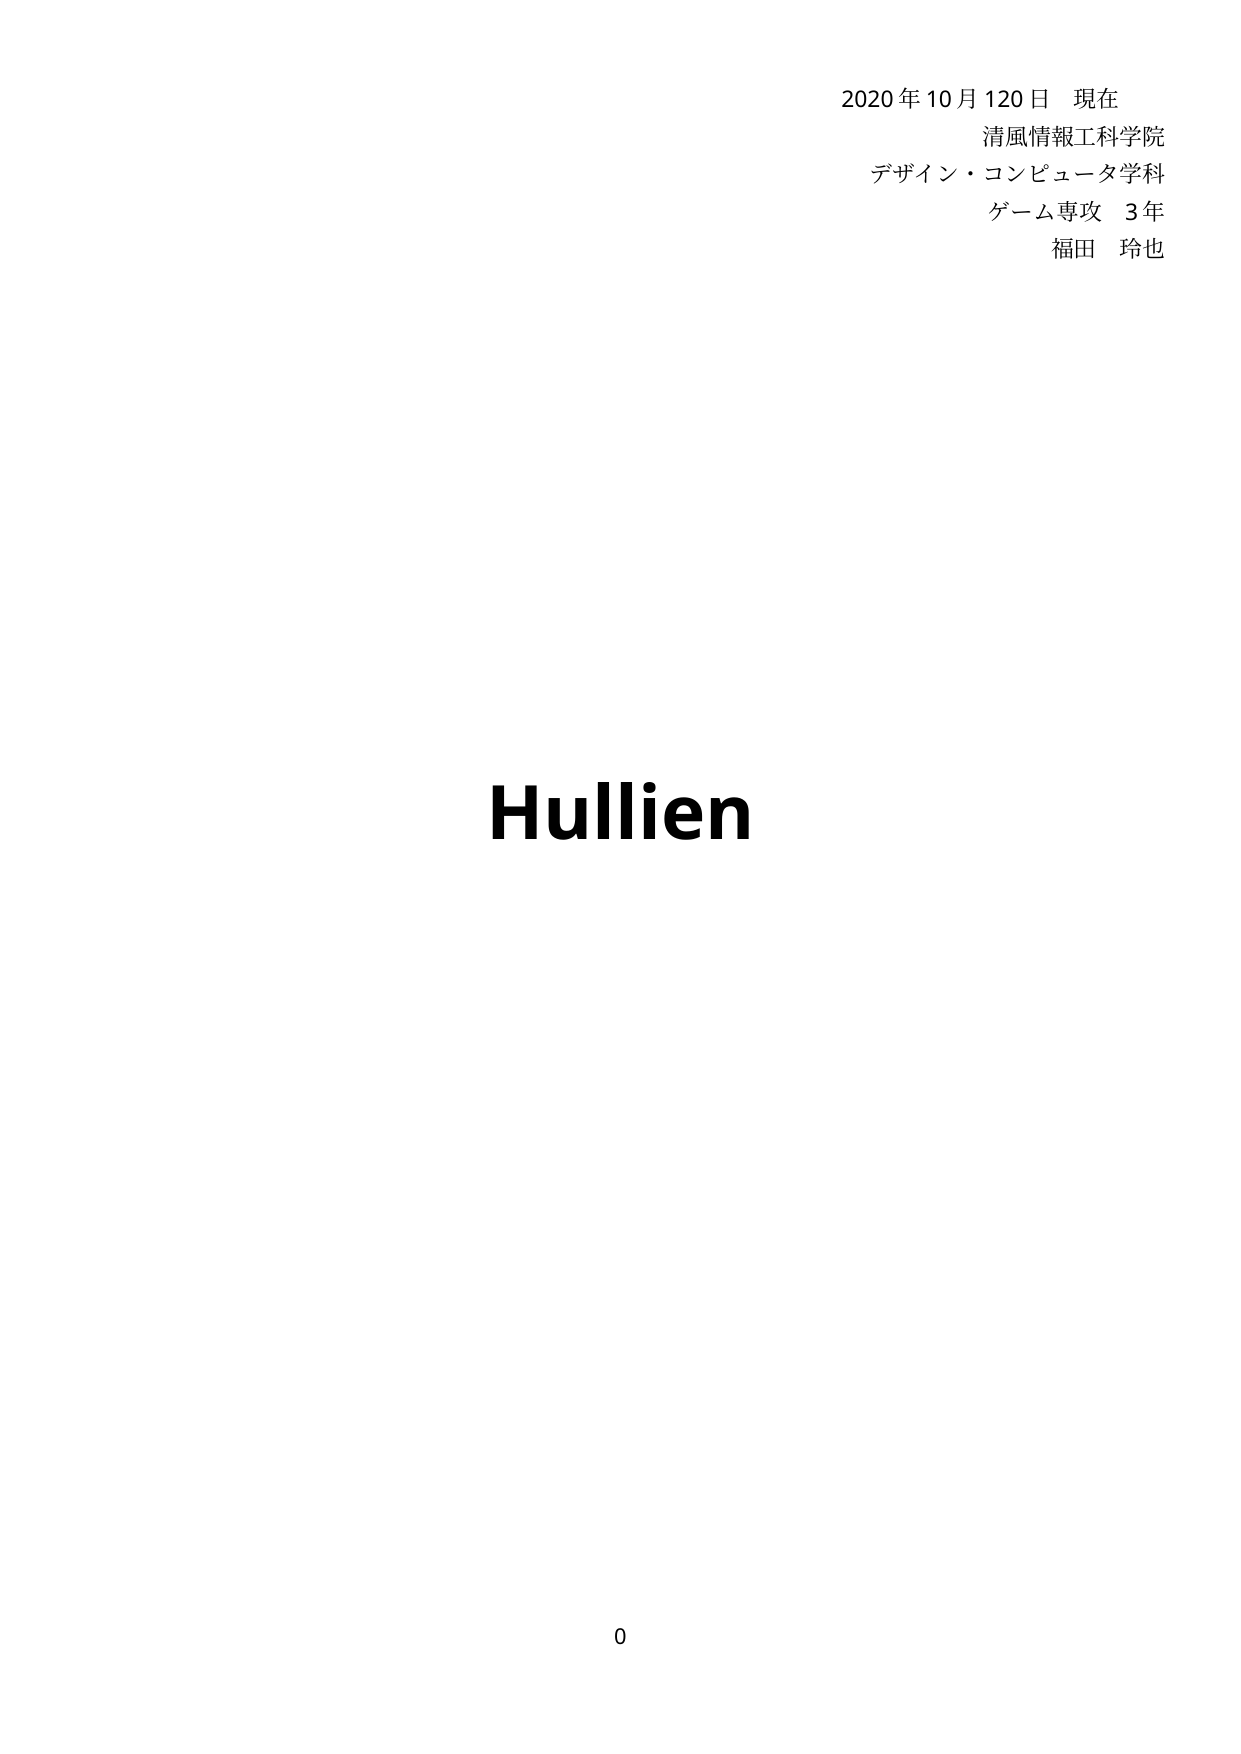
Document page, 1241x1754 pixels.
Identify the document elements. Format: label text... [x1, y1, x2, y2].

text 清風情報工科学院 [75, 117, 1165, 154]
text ゲーム専攻 3年 [75, 192, 1165, 229]
text Hullien [75, 754, 1165, 867]
text 福田 玲也 [75, 229, 1165, 267]
text デザイン・コンピュータ学科 [75, 154, 1165, 192]
text 2020年10月120日 現在 [75, 79, 1119, 117]
